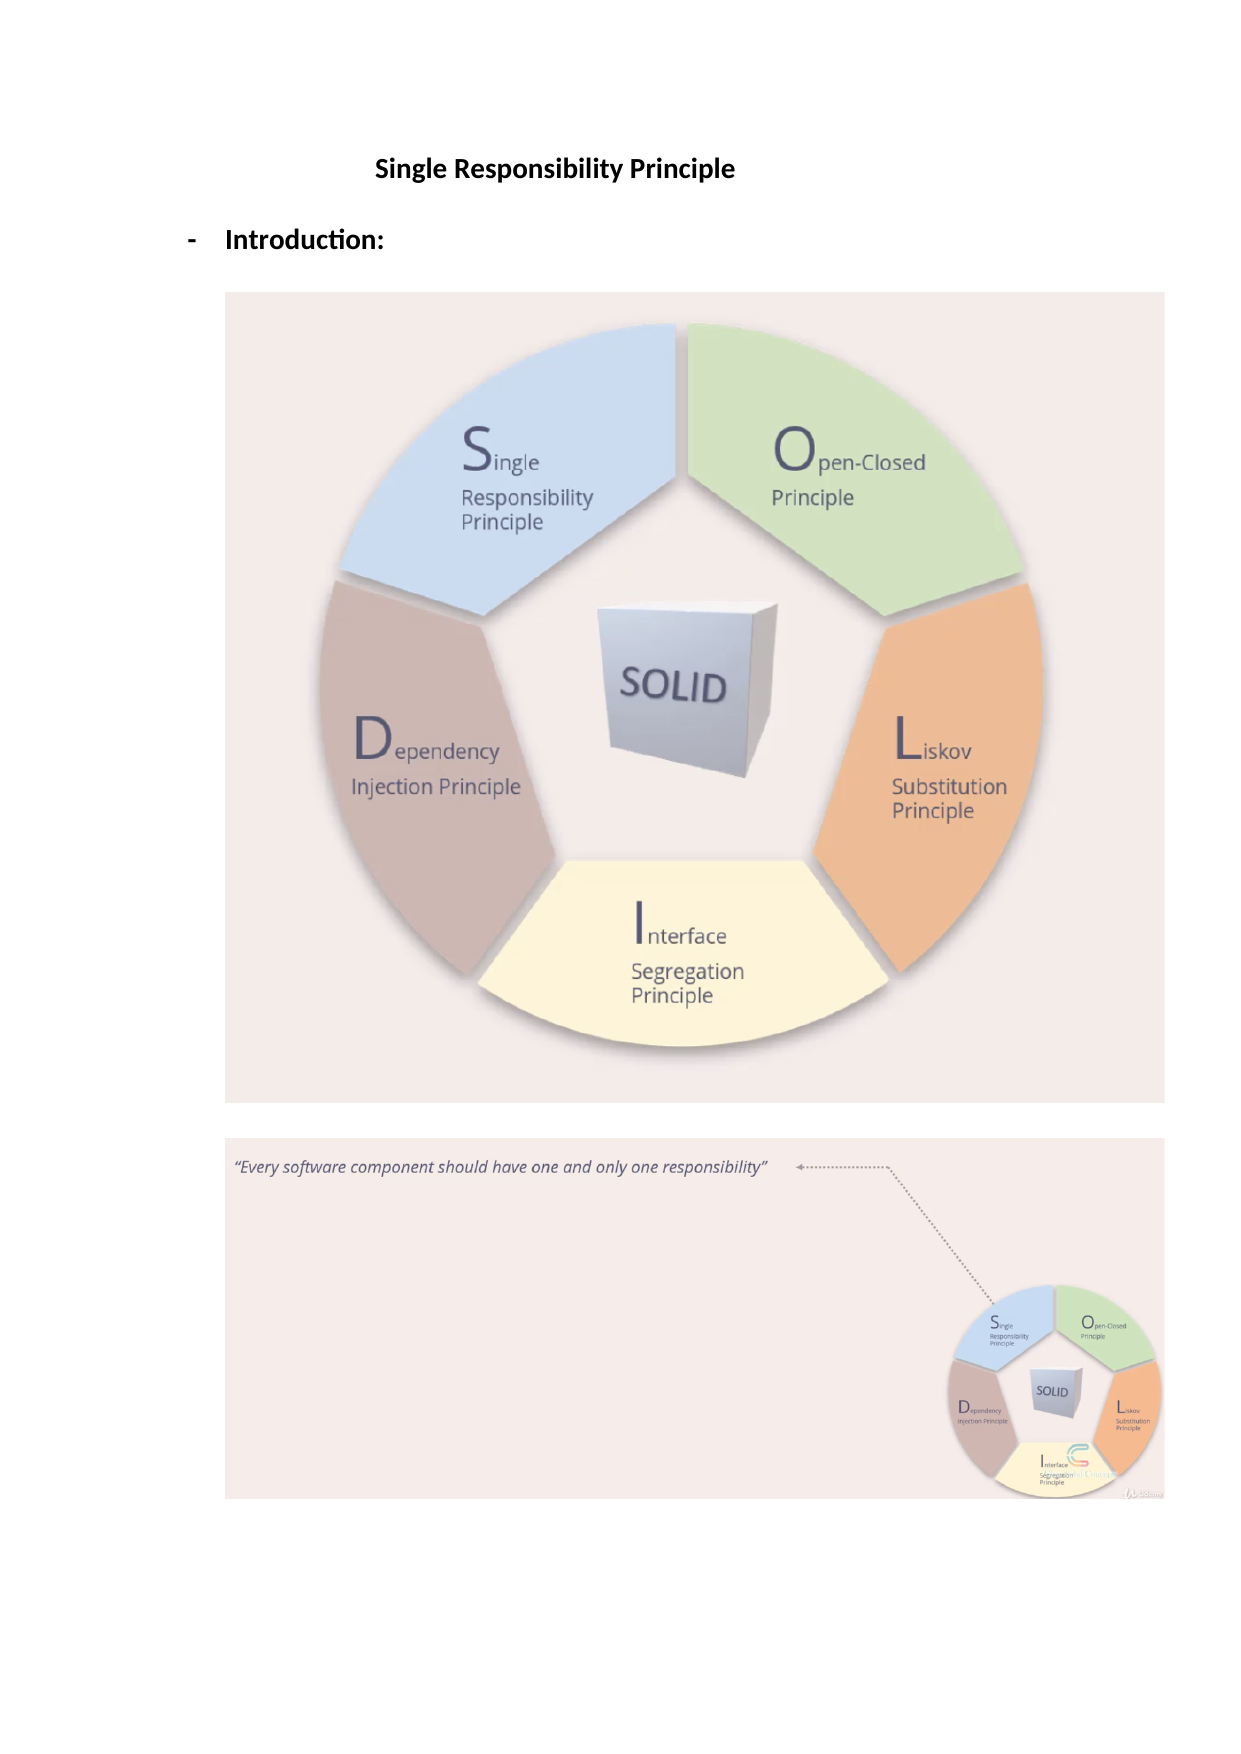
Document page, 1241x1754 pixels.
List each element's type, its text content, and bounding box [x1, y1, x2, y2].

picture [225, 292, 1165, 1103]
picture [225, 1138, 1165, 1499]
text Single Responsibility Principle [150, 150, 1090, 186]
list Introduction: [187, 221, 1090, 257]
